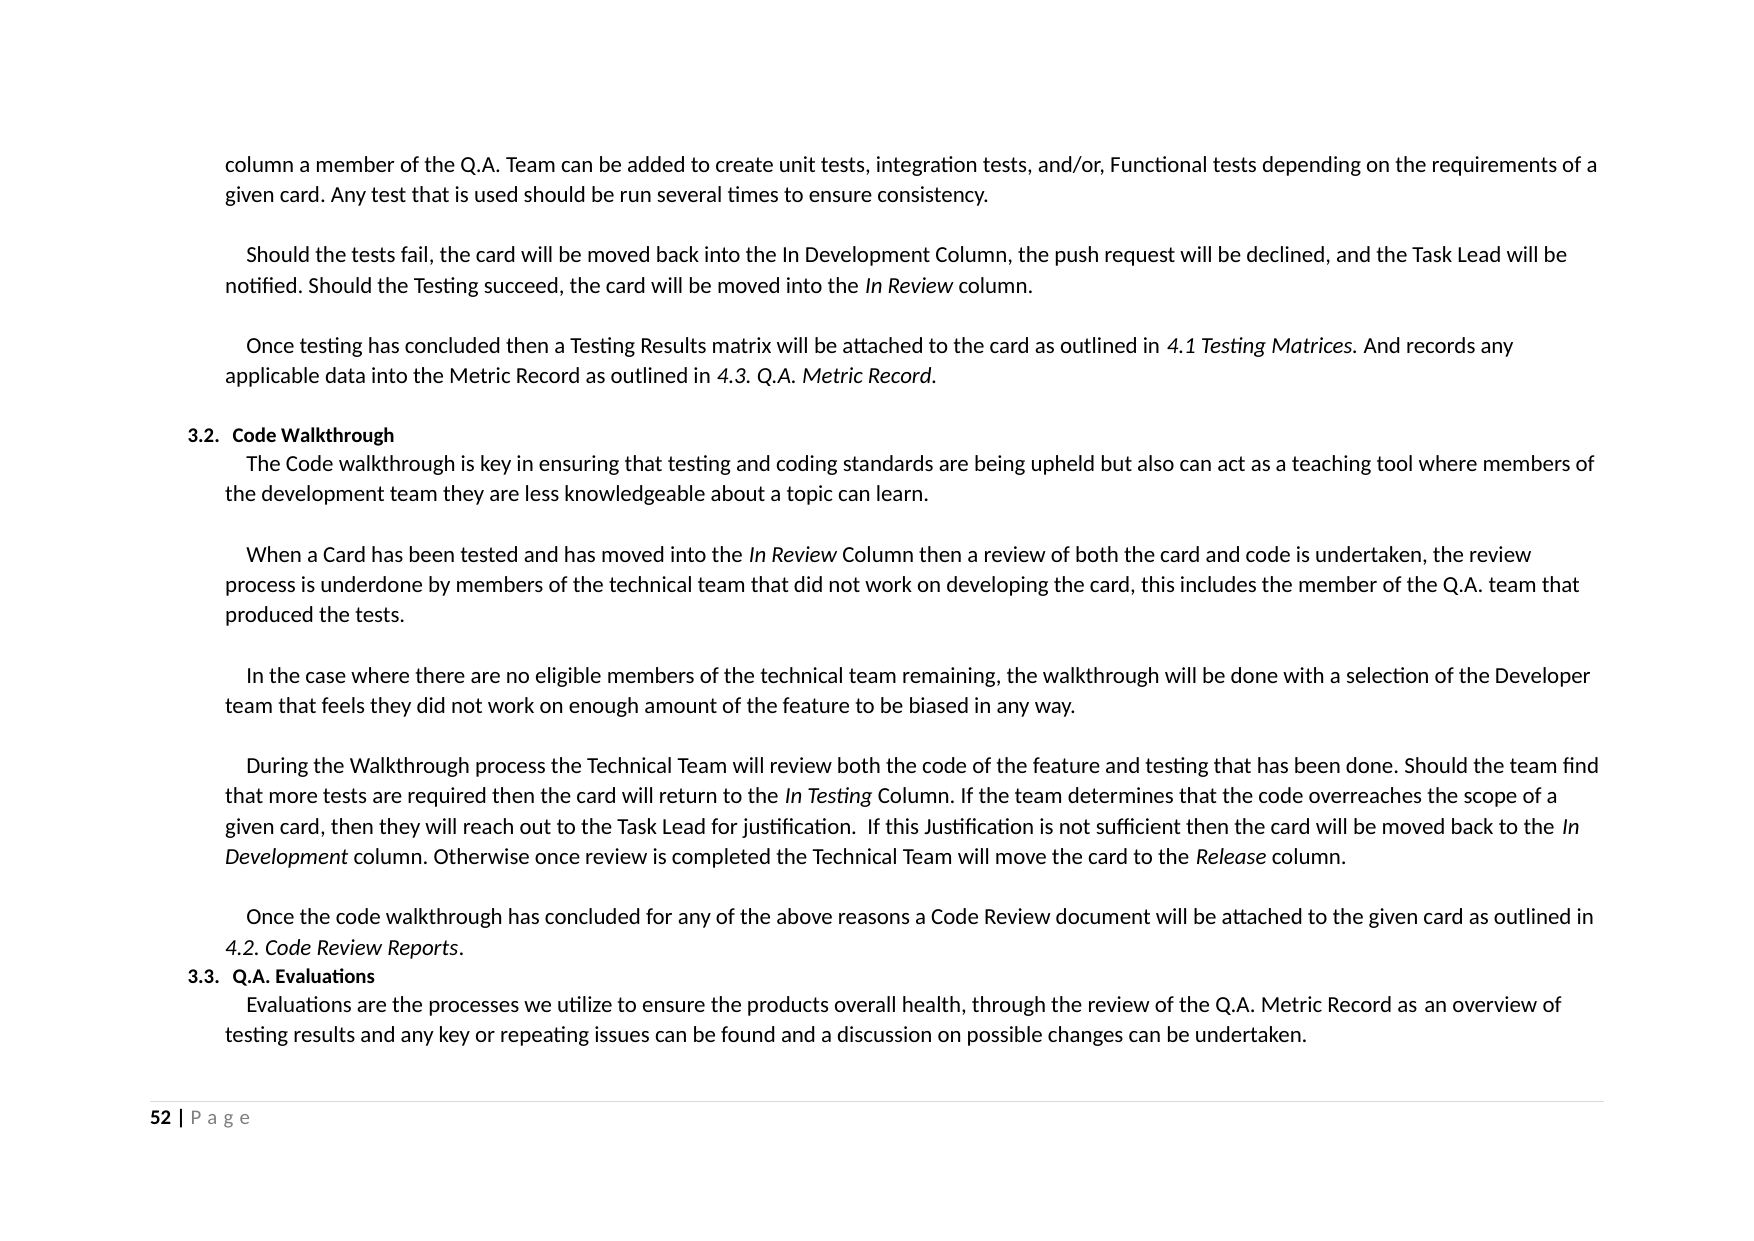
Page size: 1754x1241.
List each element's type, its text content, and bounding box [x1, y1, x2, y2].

text The Code walkthrough is key in ensuring that testing and coding standards are being upheld but also can act as a teaching tool where members of the development team they are less knowledgeable about a topic can learn. [225, 449, 1604, 507]
text Should the tests fail, the card will be moved back into the In Development Column, the push request will be declined, and the Task Lead will be notified. Should the Testing succeed, the card will be moved into the In Review column. [225, 241, 1604, 299]
text Once testing has concluded then a Testing Results matrix will be attached to the card as outlined in 4.1 Testing Matrices. And records any applicable data into the Metric Record as outlined in 4.3. Q.A. Metric Record. [225, 331, 1604, 389]
text When a Card has been tested and has moved into the In Review Column then a review of both the card and code is undertaken, the review process is underdone by members of the technical team that did not work on developing the card, this includes the member of the Q.A. team that produced the tests. [225, 540, 1604, 628]
text Once the code walkthrough has concluded for any of the above reasons a Code Review document will be attached to the given card as outlined in 4.2. Code Review Reports. [225, 902, 1604, 961]
text Evaluations are the processes we utilize to ensure the products overall health, through the review of the Q.A. Metric Record as an overview of testing results and any key or repeating issues can be found and a discussion on possible changes can be undertaken. [225, 990, 1604, 1048]
text In the case where there are no eligible members of the technical team remaining, the walkthrough will be done with a selection of the Developer team that feels they did not work on enough amount of the feature to be biased in any way. [225, 661, 1604, 719]
list Code Walkthrough [187, 422, 1604, 447]
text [225, 150, 1604, 208]
text During the Walkthrough process the Technical Team will review both the code of the feature and testing that has been done. Should the team find that more tests are required then the card will return to the In Testing Column. If the team determines that the code overreaches the scope of a given card, then they will reach out to the Task Lead for justification. If this Justification is not sufficient then the card will be moved back to the In Development column. Otherwise once review is completed the Technical Team will move the card to the Release column. [225, 751, 1604, 870]
list Q.A. Evaluations [187, 963, 1604, 988]
